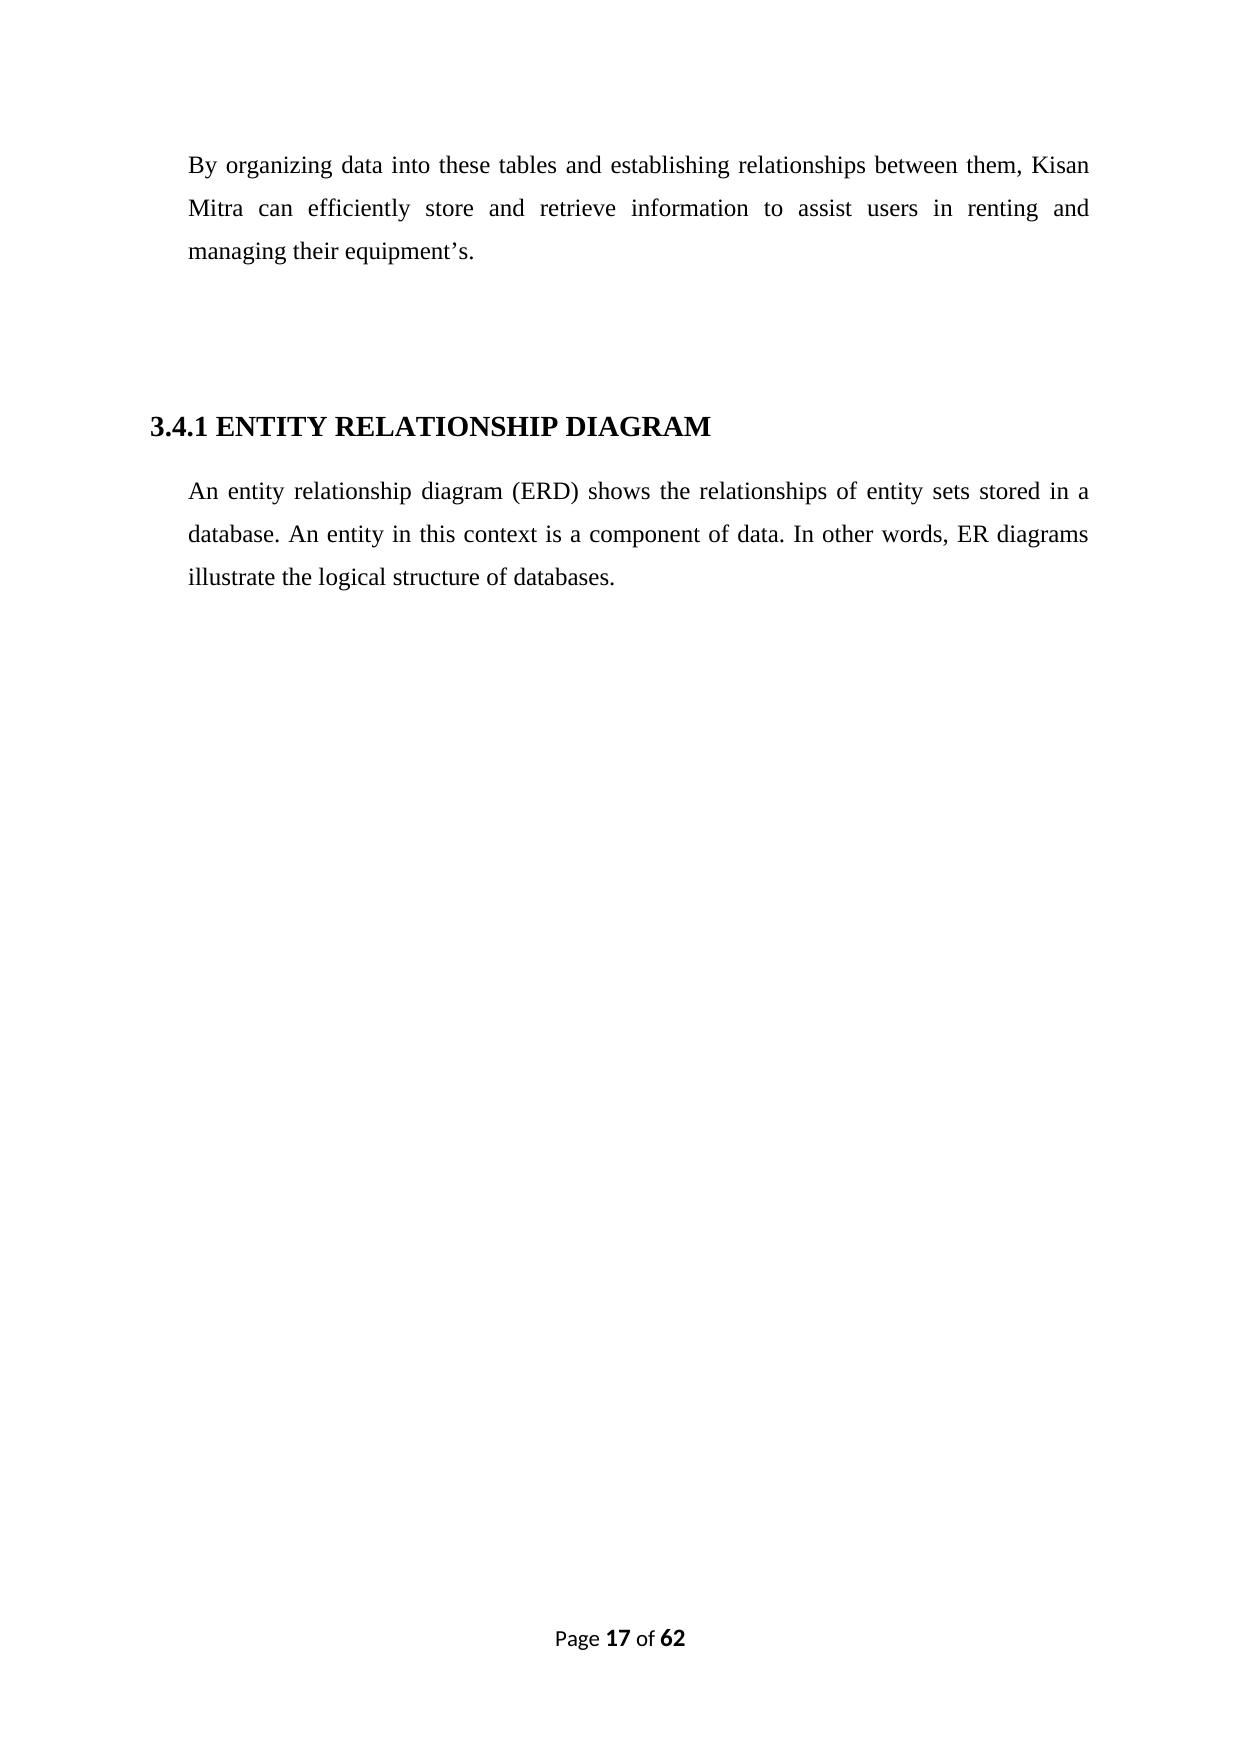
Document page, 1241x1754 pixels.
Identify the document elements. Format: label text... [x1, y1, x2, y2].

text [188, 150, 1090, 265]
text An entity relationship diagram (ERD) shows the relationships of entity sets stored in a database. An entity in this context is a component of data. In other words, ER diagrams illustrate the logical structure of databases. [188, 476, 1090, 591]
text 3.4.1 ENTITY RELATIONSHIP DIAGRAM [150, 409, 1090, 442]
